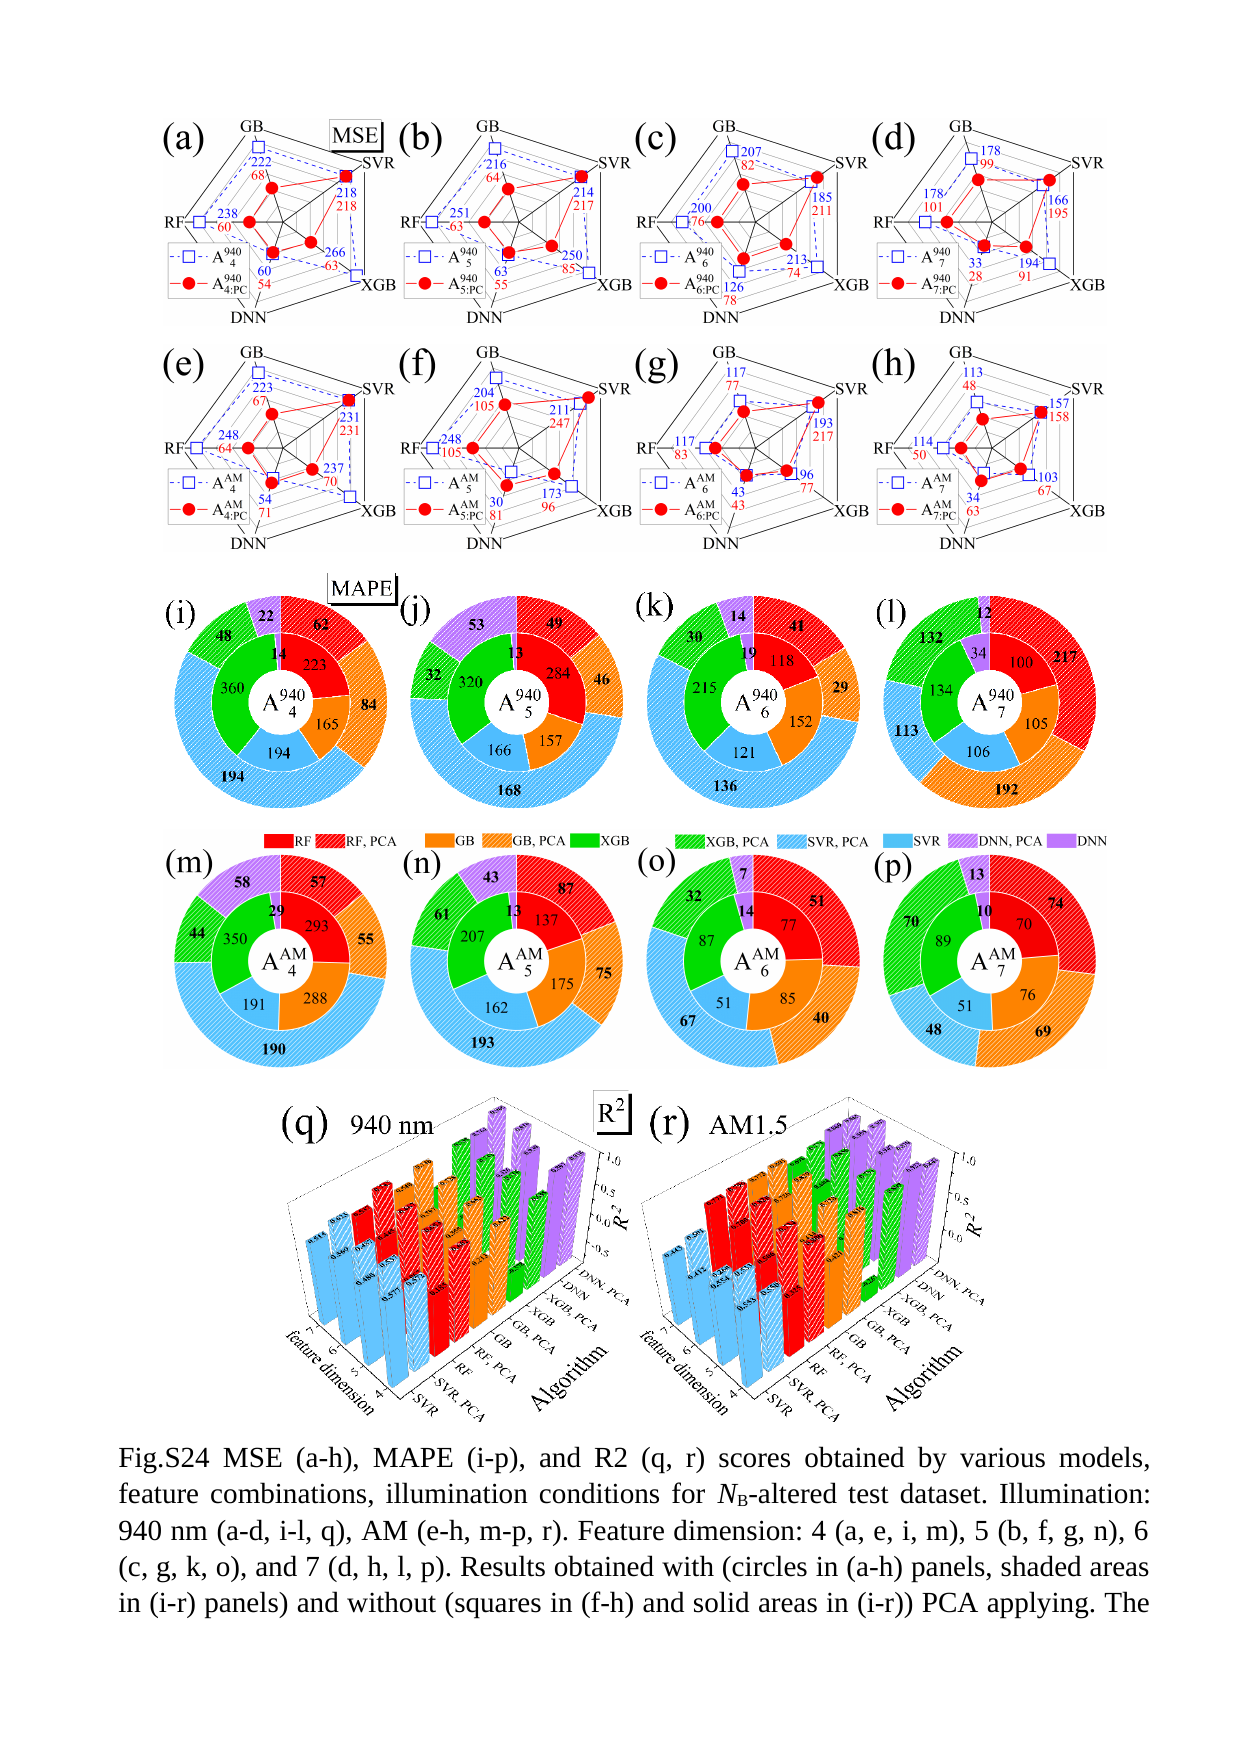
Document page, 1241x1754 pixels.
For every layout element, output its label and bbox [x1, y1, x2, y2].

text [118, 1440, 1152, 1618]
picture [162, 829, 1108, 1069]
picture [280, 1087, 990, 1422]
picture [162, 570, 1108, 810]
picture [162, 344, 1108, 552]
picture [162, 118, 1108, 326]
